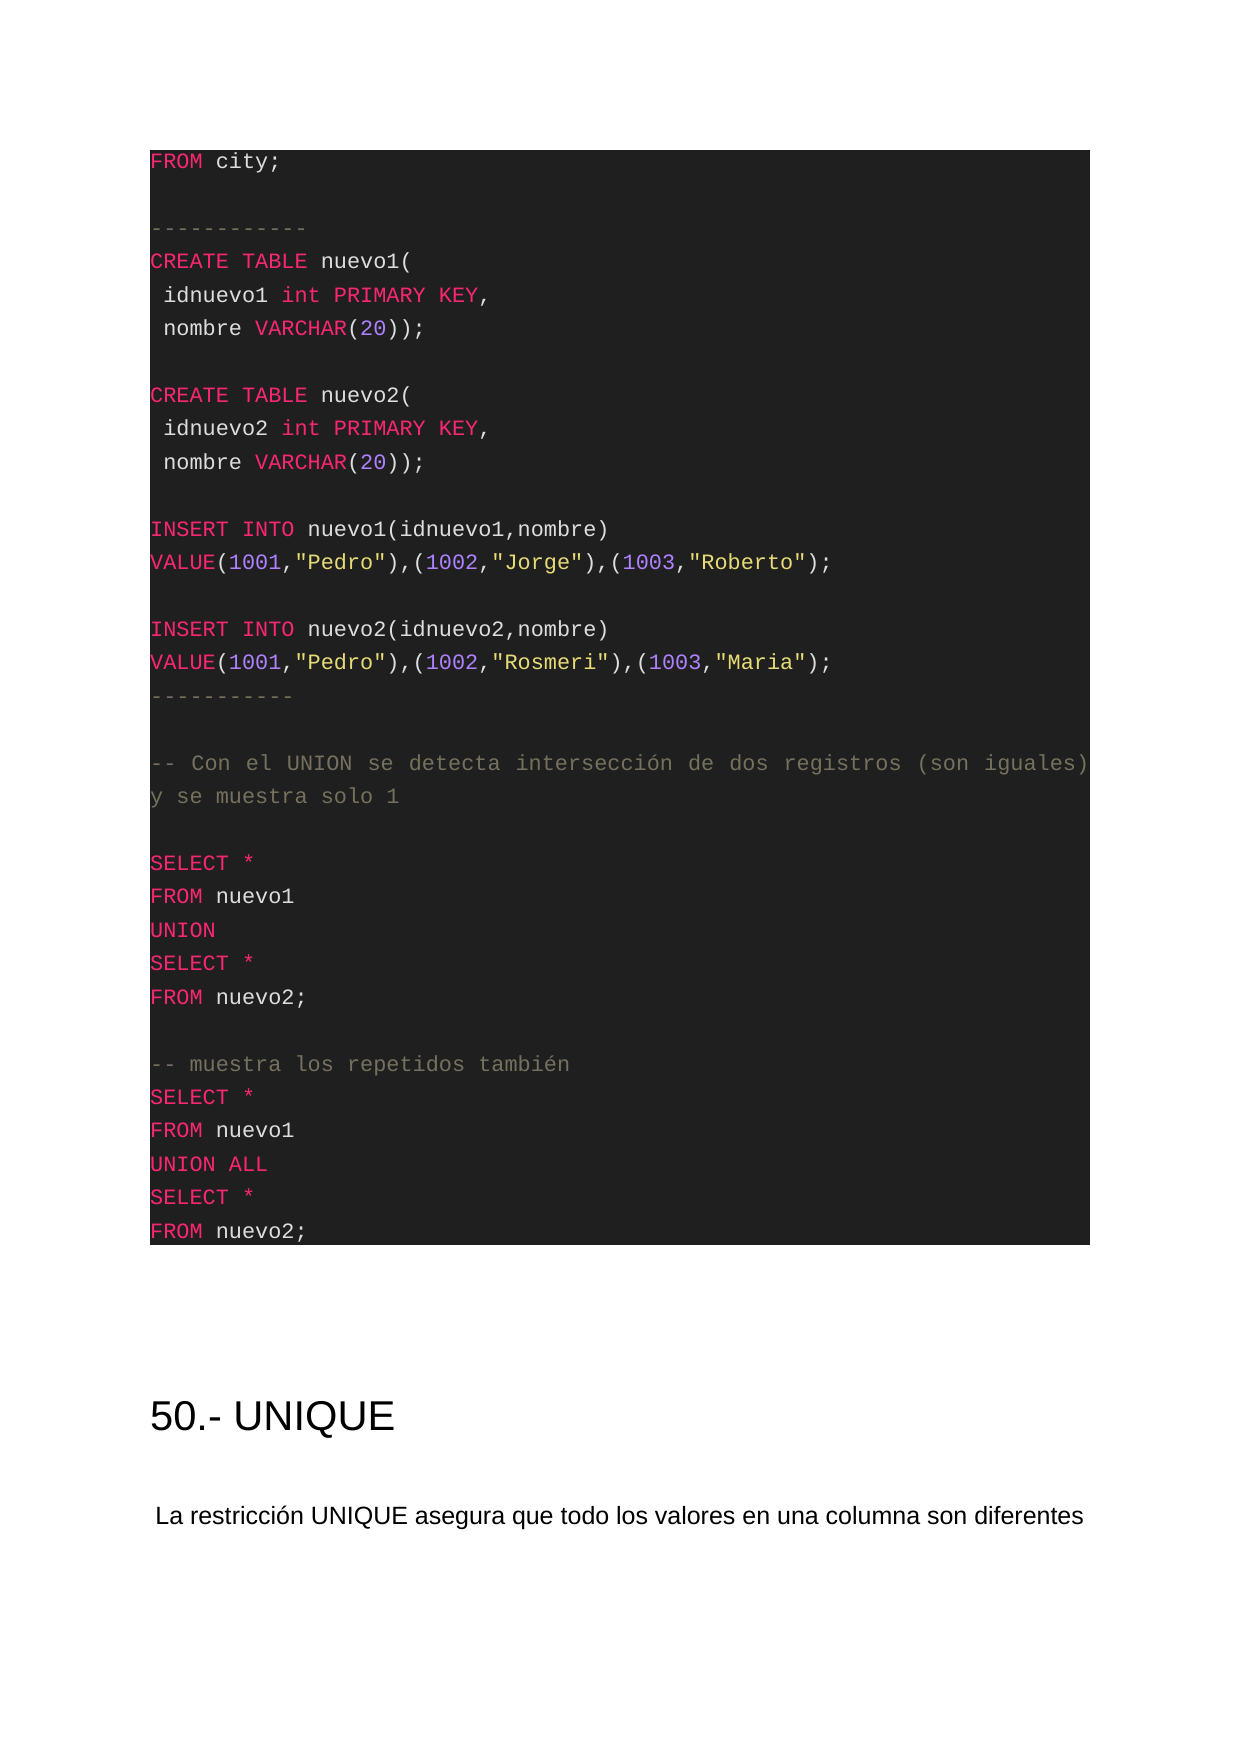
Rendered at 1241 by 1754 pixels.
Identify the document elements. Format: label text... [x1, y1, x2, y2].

text VALUE(1001,"Pedro"),(1002,"Rosmeri"),(1003,"Maria"); [150, 652, 1090, 676]
subtitle 50.- UNIQUE [150, 1391, 1090, 1439]
text FROM nuevo2; [150, 1220, 1090, 1245]
text SELECT * [150, 852, 1090, 877]
text -- Con el UNION se detecta intersección de dos registros (son iguales) y se muestra solo 1 [150, 752, 1090, 810]
text SELECT * [150, 1086, 1090, 1111]
text nombre VARCHAR(20)); [150, 451, 1090, 476]
text FROM nuevo1 [150, 886, 1090, 910]
text VALUE(1001,"Pedro"),(1002,"Jorge"),(1003,"Roberto"); [150, 551, 1090, 576]
text ----------- [150, 685, 1090, 710]
text CREATE TABLE nuevo1( [150, 250, 1090, 275]
text INSERT INTO nuevo1(idnuevo1,nombre) [150, 518, 1090, 543]
text FROM nuevo1 [150, 1120, 1090, 1144]
text idnuevo1 int PRIMARY KEY, [150, 284, 1090, 308]
text CREATE TABLE nuevo2( [150, 384, 1090, 409]
text UNION [150, 919, 1090, 944]
text FROM nuevo2; [150, 986, 1090, 1011]
text La restricción UNIQUE asegura que todo los valores en una columna son diferentes [150, 1501, 1090, 1530]
text nombre VARCHAR(20)); [150, 317, 1090, 342]
text idnuevo2 int PRIMARY KEY, [150, 417, 1090, 442]
text SELECT * [150, 952, 1090, 977]
text FROM city; [150, 150, 1090, 175]
text UNION ALL [150, 1153, 1090, 1178]
text SELECT * [150, 1187, 1090, 1211]
text ------------ [150, 217, 1090, 242]
text INSERT INTO nuevo2(idnuevo2,nombre) [150, 618, 1090, 643]
text -- muestra los repetidos también [150, 1053, 1090, 1078]
